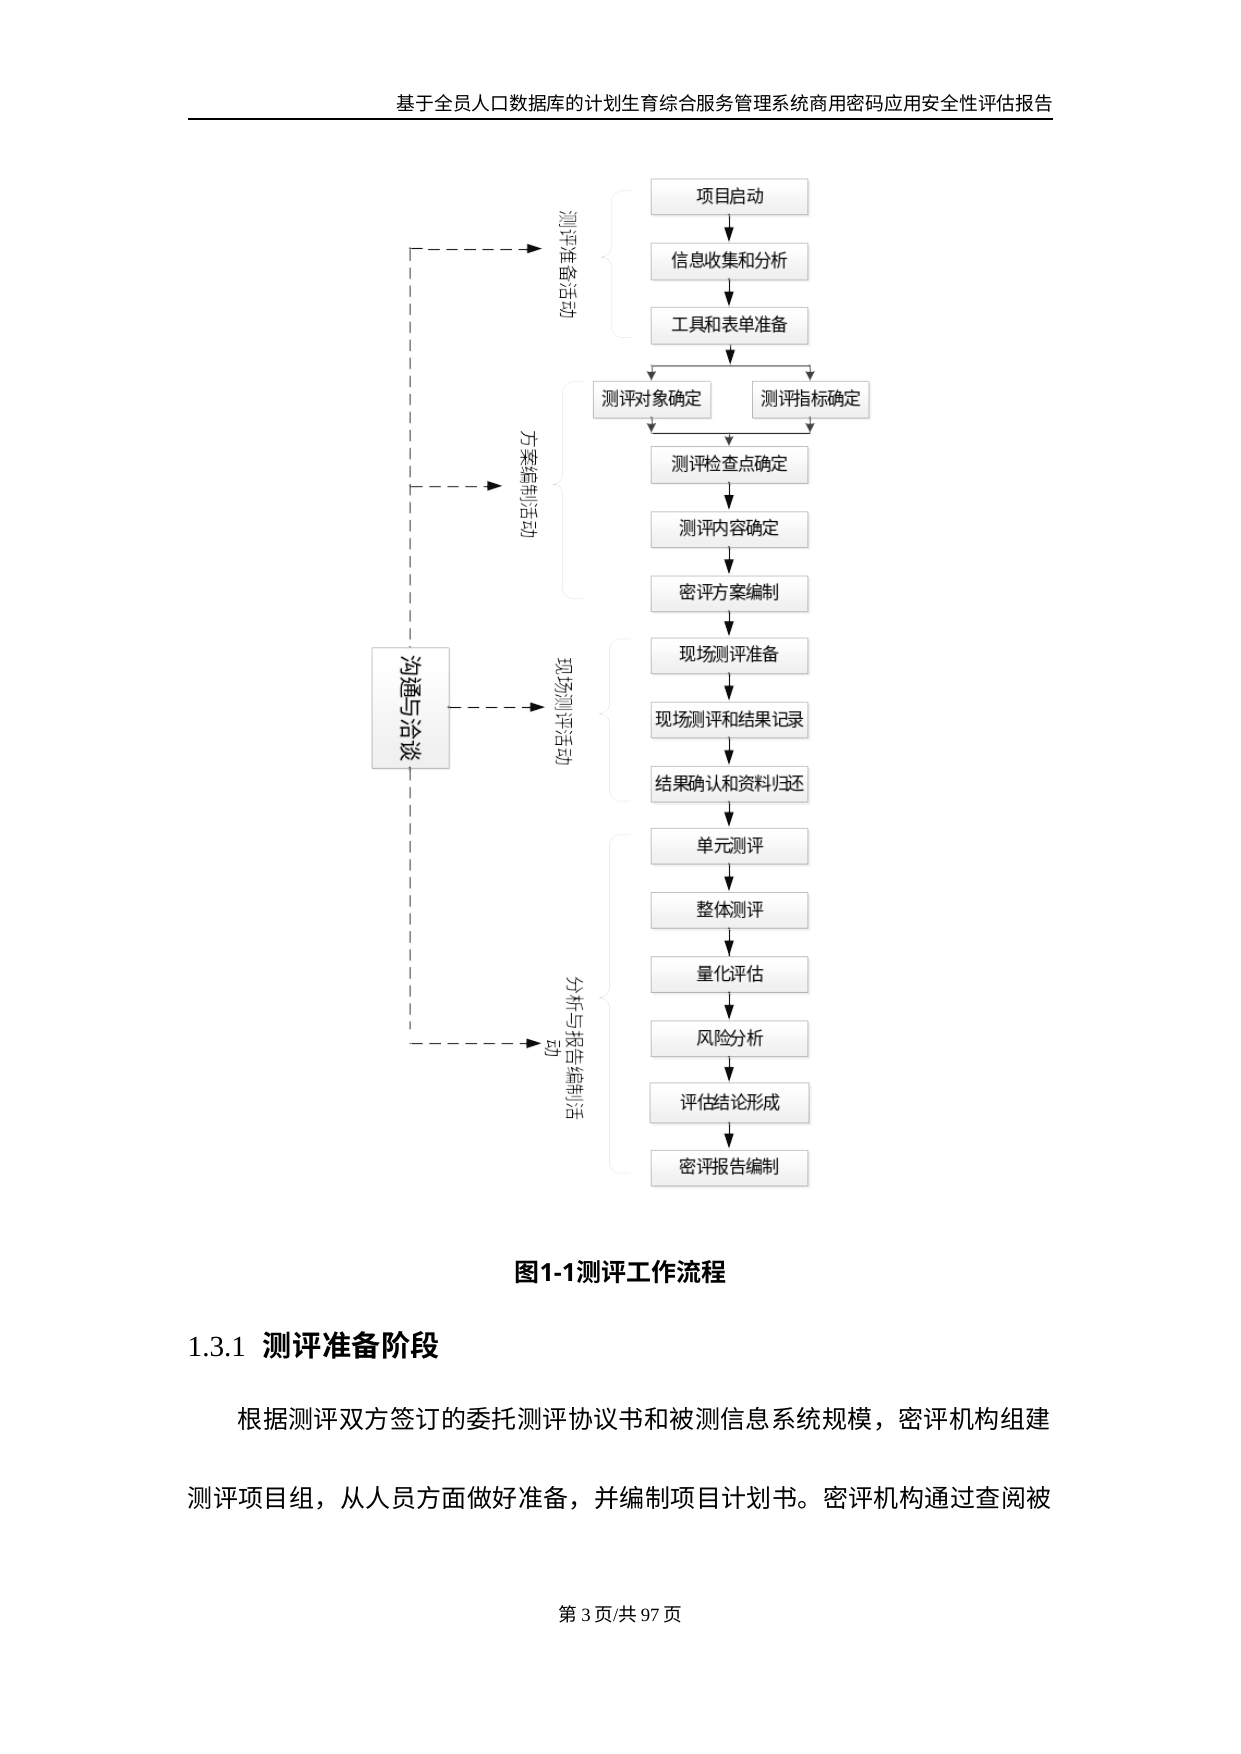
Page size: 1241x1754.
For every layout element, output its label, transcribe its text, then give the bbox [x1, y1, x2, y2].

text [187, 1384, 1053, 1530]
subtitle 测评准备阶段 [187, 1310, 1053, 1378]
text 图1-1测评工作流程 [187, 1237, 1053, 1304]
